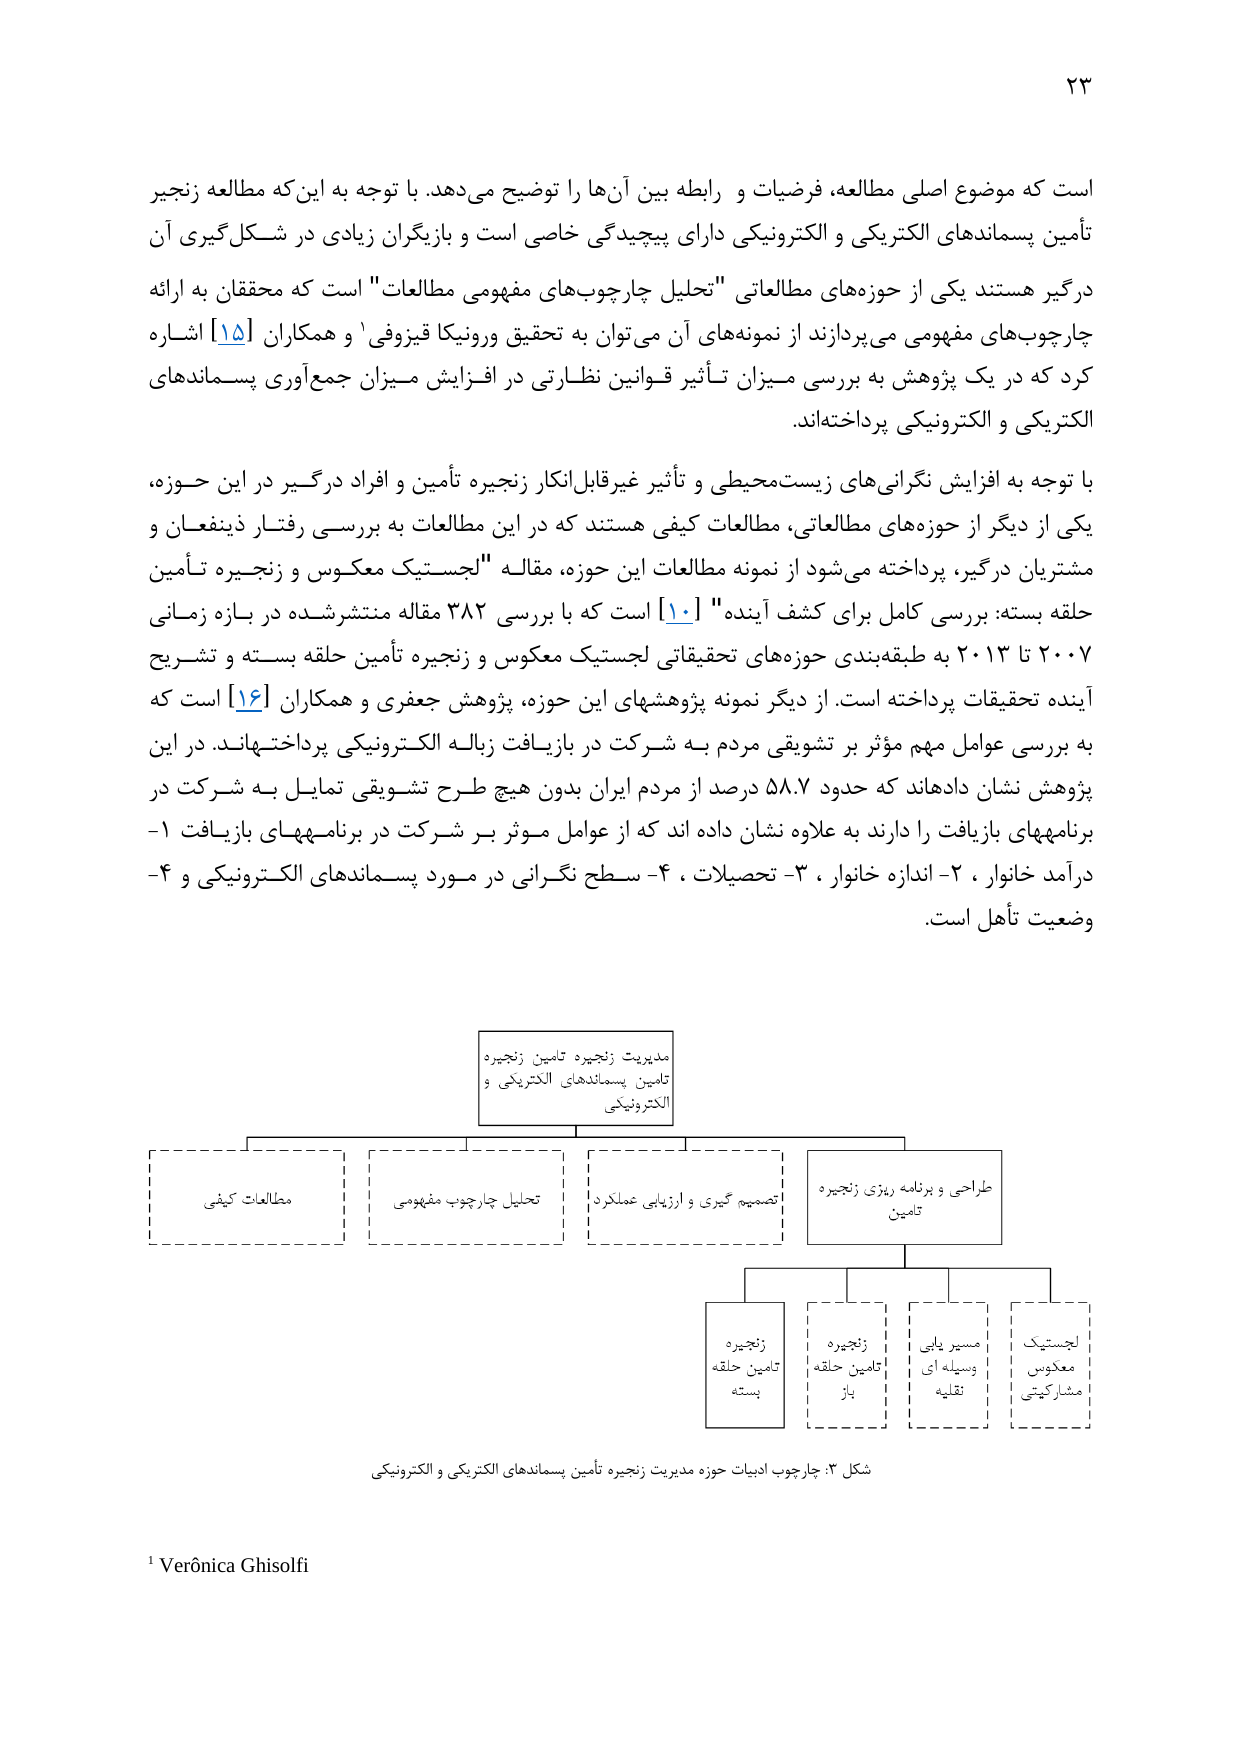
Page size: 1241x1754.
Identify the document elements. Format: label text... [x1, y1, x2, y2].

text با توجه به افزایش نگرانی‌های زیست‌محیطی و تأثیر غیرقابل‌انکار زنجیره تأمین و افراد درگیر در این حوزه، یکی از دیگر از حوزه‌های مطالعاتی، مطالعات کیفی هستند که در این مطالعات به بررسی رفتار ذینفعان و مشتریان درگیر، پرداخته می‌شود از نمونه مطالعات این حوزه، مقاله "لجستیک معکوس و زنجیره تأمین حلقه بسته: بررسی کامل برای کشف آینده" [10] است که با بررسی 382 مقاله منتشرشده در بازه زمانی 2007 تا 2013 به طبقه‌بندی حوزه‌های تحقیقاتی لجستیک معکوس و زنجیره تأمین حلقه بسته و تشریح آینده تحقیقات پرداخته است. از دیگر نمونه پژوهشهای این حوزه، پژوهش جعفری و همکاران [16] است که به بررسی عوامل مهم مؤثر بر تشویقی مردم به شرکت در بازیافت زباله الکترونیکی پرداختهاند. در این پژوهش نشان دادهاند که حدود 58.7 درصد از مردم ایران بدون هیچ طرح تشویقی تمایل به شرکت در برنامههای بازیافت را دارند به علاوه نشان داده اند که از عوامل موثر بر شرکت در برنامههای بازیافت 1- درآمد خانوار ، 2- اندازه خانوار ، 3- تحصیلات ، 4- سطح نگرانی در مورد پسماندهای الکترونیکی و 4- وضعیت تأهل است. [148, 469, 1092, 935]
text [148, 177, 1092, 437]
text شکل 3: چارچوب ادبیات حوزه مدیریت زنجیره تأمین پسماندهای الکتریکی و الکترونیکی [148, 1462, 1092, 1481]
picture [147, 1030, 1093, 1430]
